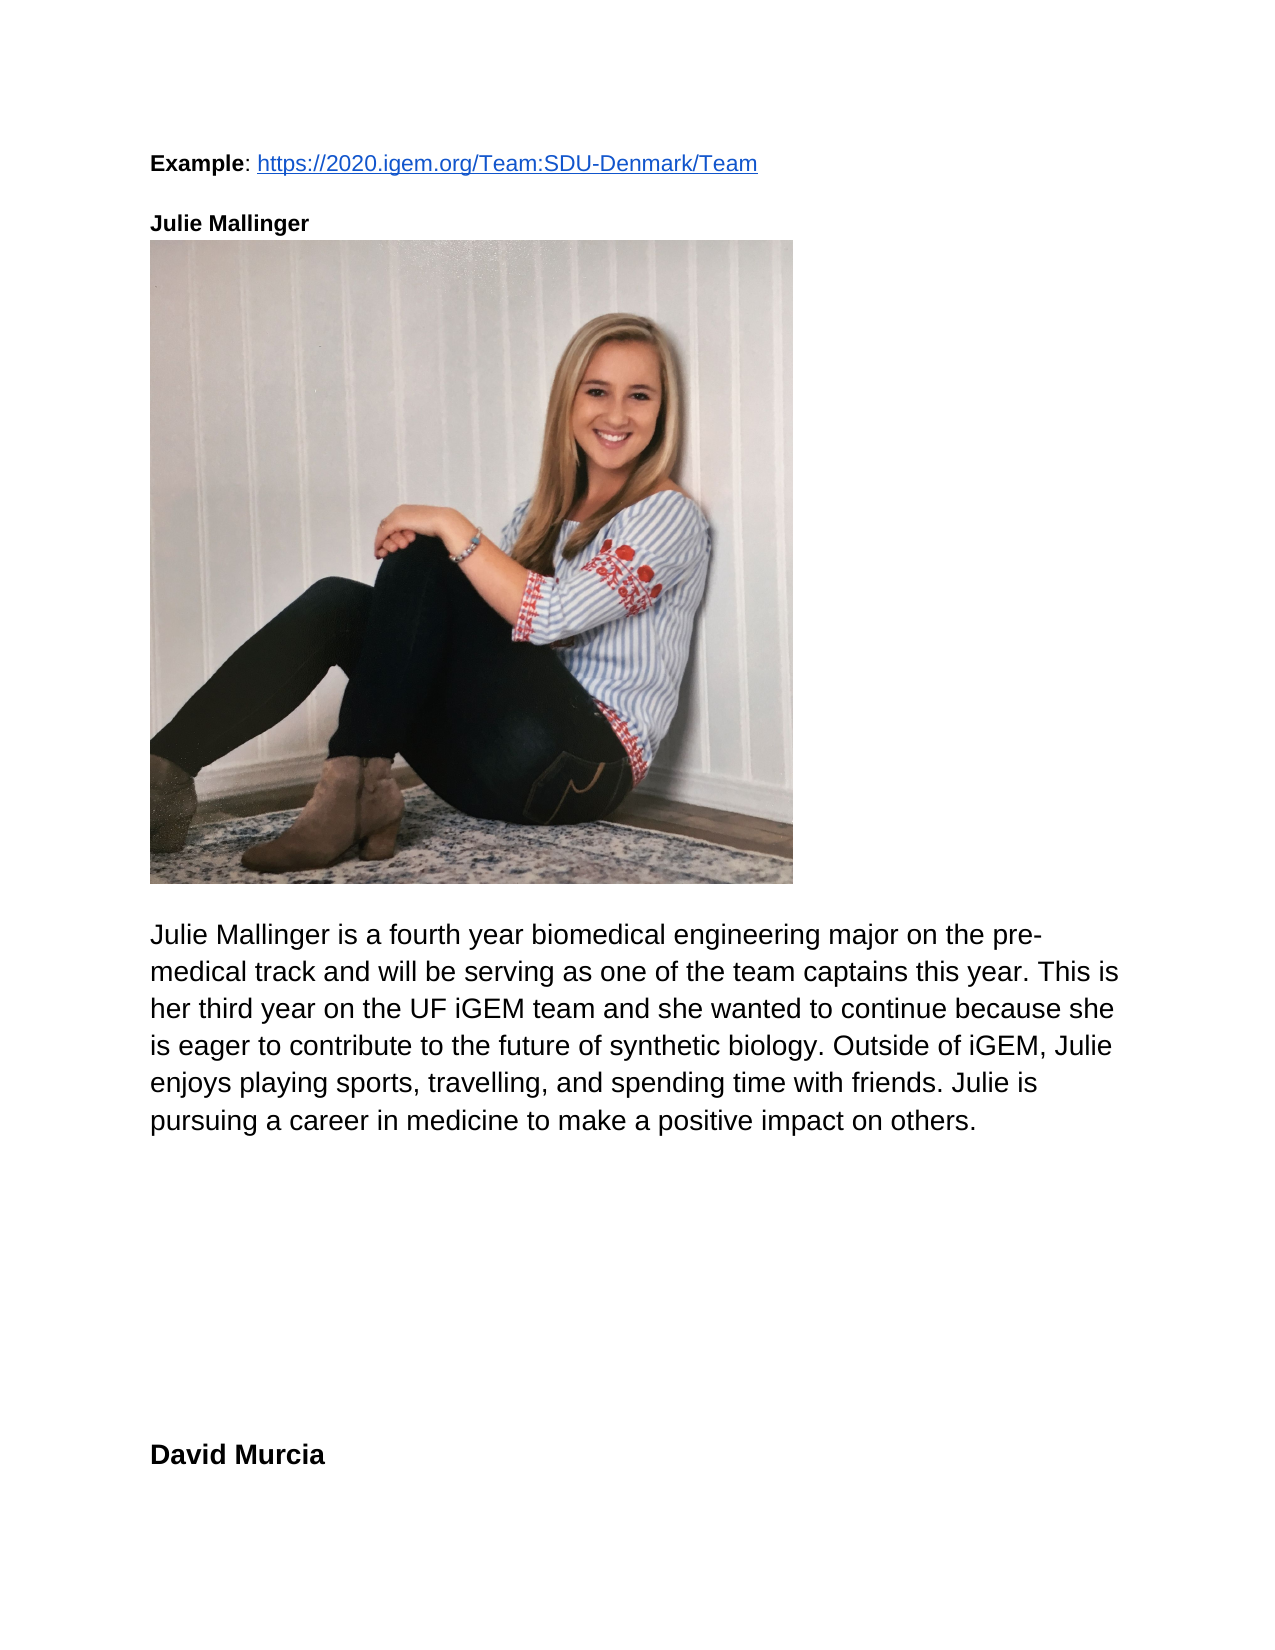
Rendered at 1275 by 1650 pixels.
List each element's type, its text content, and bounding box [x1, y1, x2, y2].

text Example: https://2020.igem.org/Team:SDU-Denmark/Team [150, 150, 1125, 176]
text David Murcia [150, 1438, 1125, 1471]
picture [150, 240, 793, 884]
text Julie Mallinger is a fourth year biomedical engineering major on the pre-medical track and will be serving as one of the team captains this year. This is her third year on the UF iGEM team and she wanted to continue because she is eager to contribute to the future of synthetic biology. Outside of iGEM, Julie enjoys playing sports, travelling, and spending time with friends. Julie is pursuing a career in medicine to make a positive impact on others. [150, 918, 1125, 1136]
text Julie Mallinger [150, 210, 1125, 237]
